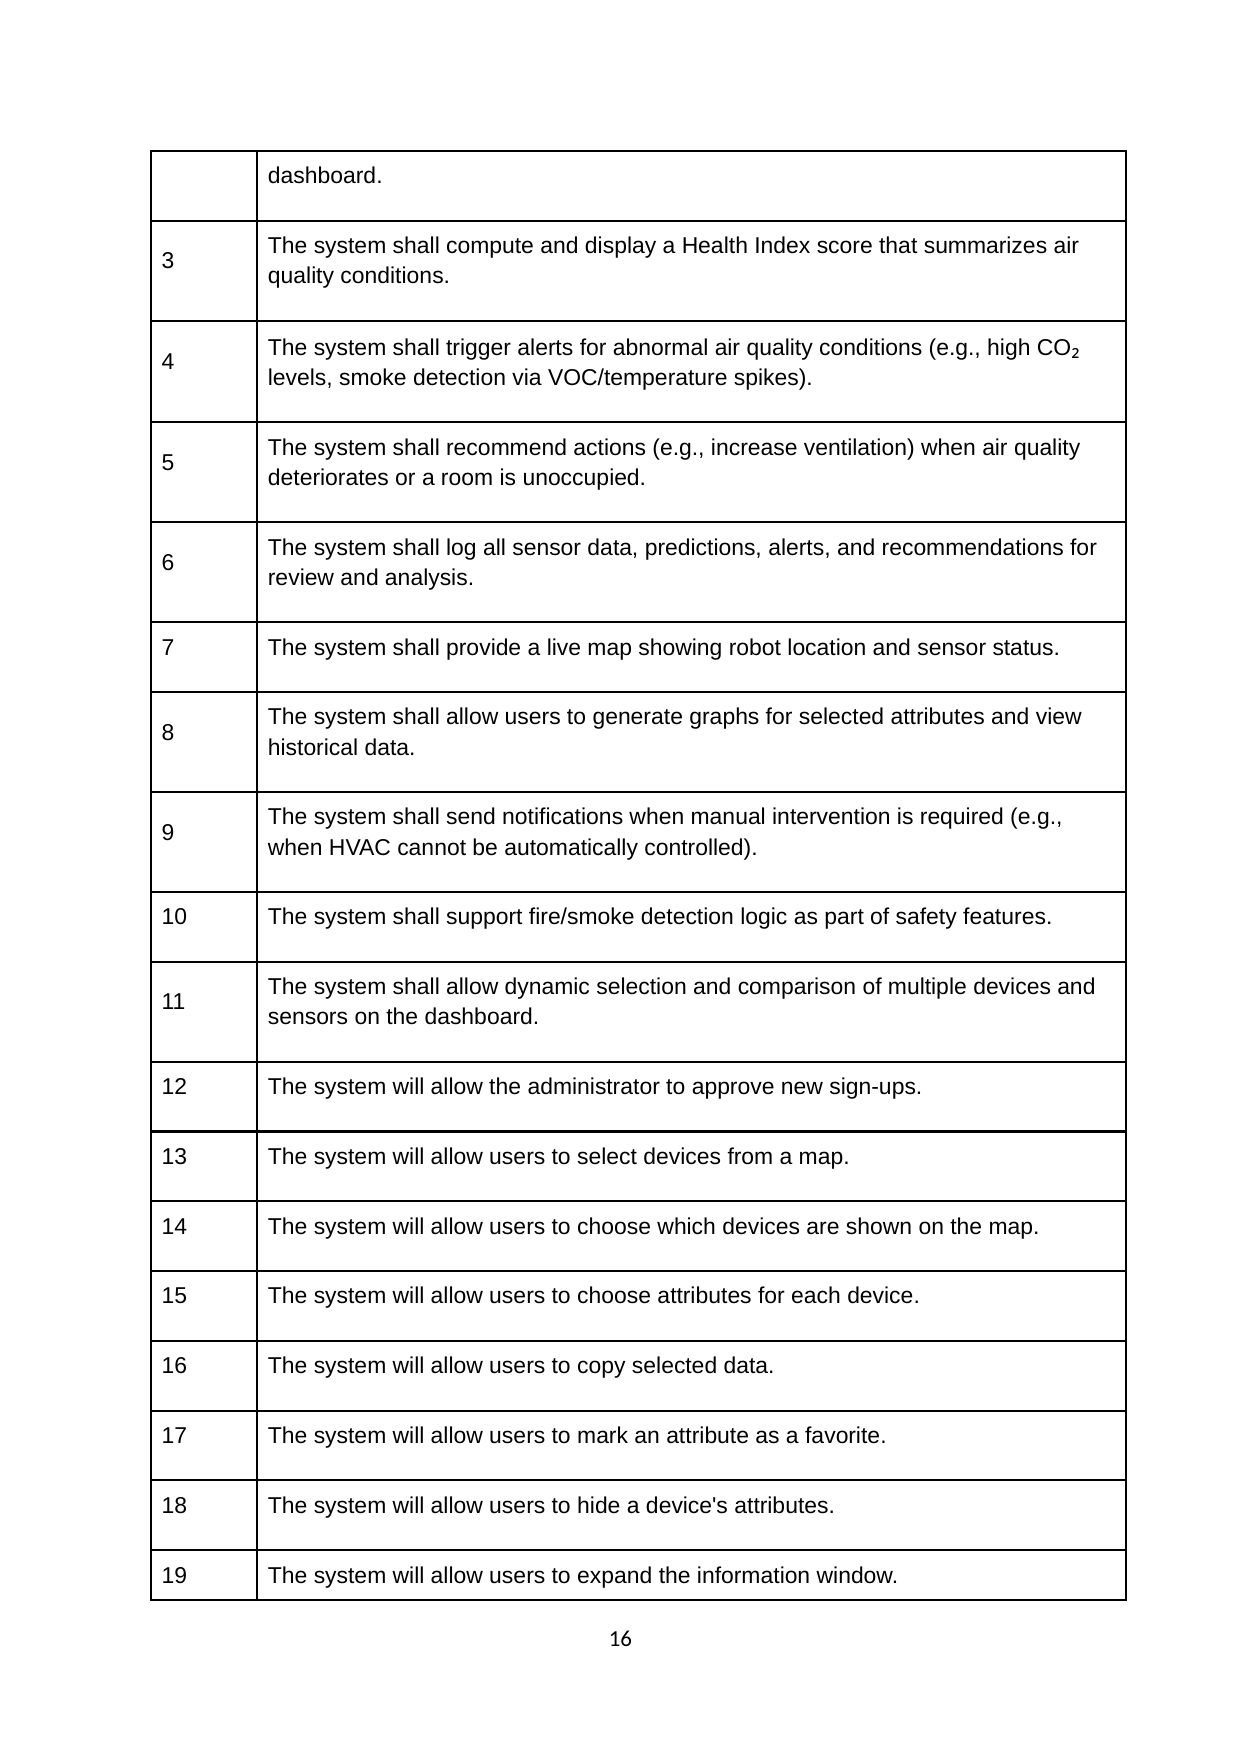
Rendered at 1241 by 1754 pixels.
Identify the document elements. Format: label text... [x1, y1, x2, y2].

table_cell 5 [152, 423, 256, 521]
table_cell 8 [152, 693, 256, 791]
table_cell The system will allow users to mark an attribute as a favorite. [258, 1412, 1125, 1479]
table_cell The system will allow users to select devices from a map. [258, 1133, 1125, 1200]
table_cell The system shall recommend actions (e.g., increase ventilation) when air quality deteriorates or a room is unoccupied. [258, 423, 1125, 521]
table_cell 6 [152, 523, 256, 621]
table_cell 15 [152, 1272, 256, 1340]
table_cell 7 [152, 623, 256, 691]
table_cell The system will allow users to choose attributes for each device. [258, 1272, 1125, 1340]
table_cell The system will allow the administrator to approve new sign-ups. [258, 1063, 1125, 1130]
table_cell 16 [152, 1342, 256, 1409]
table_cell 18 [152, 1481, 256, 1549]
table_cell 3 [152, 222, 256, 320]
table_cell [258, 1551, 1125, 1598]
table_cell The system will allow users to choose which devices are shown on the map. [258, 1202, 1125, 1270]
table_cell 12 [152, 1063, 256, 1130]
table_cell The system shall send notifications when manual intervention is required (e.g., when HVAC cannot be automatically controlled). [258, 793, 1125, 891]
table_cell The system shall log all sensor data, predictions, alerts, and recommendations for review and analysis. [258, 523, 1125, 621]
table_cell 13 [152, 1133, 256, 1200]
table_cell 2 [152, 152, 256, 220]
table_cell The system shall trigger alerts for abnormal air quality conditions (e.g., high CO₂ levels, smoke detection via VOC/temperature spikes). [258, 322, 1125, 421]
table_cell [258, 152, 1125, 220]
table_cell 4 [152, 322, 256, 421]
table_cell 11 [152, 963, 256, 1061]
table_cell The system will allow users to hide a device's attributes. [258, 1481, 1125, 1549]
table_cell The system will allow users to copy selected data. [258, 1342, 1125, 1409]
table_cell The system shall support fire/smoke detection logic as part of safety features. [258, 893, 1125, 961]
table_cell The system shall allow dynamic selection and comparison of multiple devices and sensors on the dashboard. [258, 963, 1125, 1061]
table_cell The system shall allow users to generate graphs for selected attributes and view historical data. [258, 693, 1125, 791]
table_cell 10 [152, 893, 256, 961]
table_cell 19 [152, 1551, 256, 1598]
table_cell 14 [152, 1202, 256, 1270]
table_cell 9 [152, 793, 256, 891]
table_cell The system shall compute and display a Health Index score that summarizes air quality conditions. [258, 222, 1125, 320]
table_cell 17 [152, 1412, 256, 1479]
table_cell The system shall provide a live map showing robot location and sensor status. [258, 623, 1125, 691]
